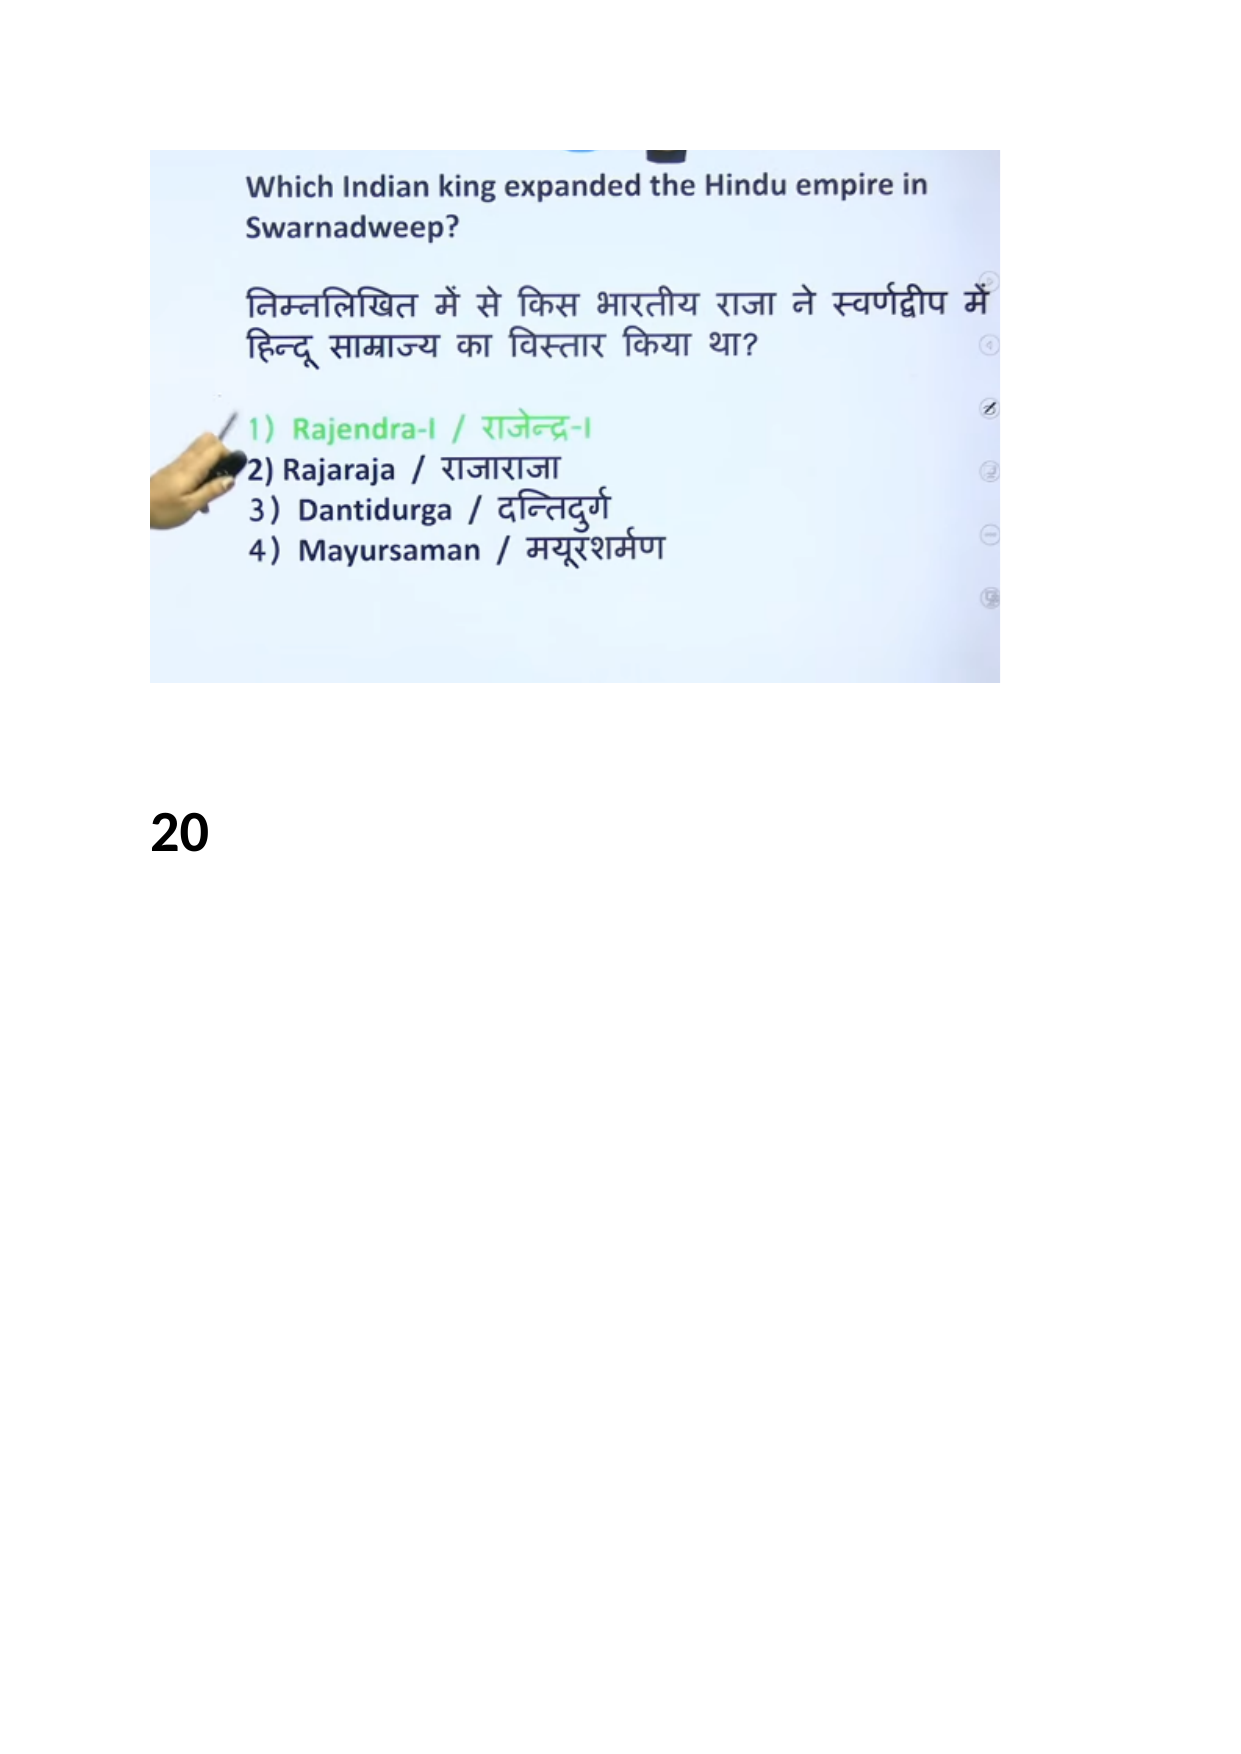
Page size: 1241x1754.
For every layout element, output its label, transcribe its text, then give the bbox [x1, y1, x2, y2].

text 20 [150, 795, 1090, 866]
picture [150, 150, 1001, 683]
